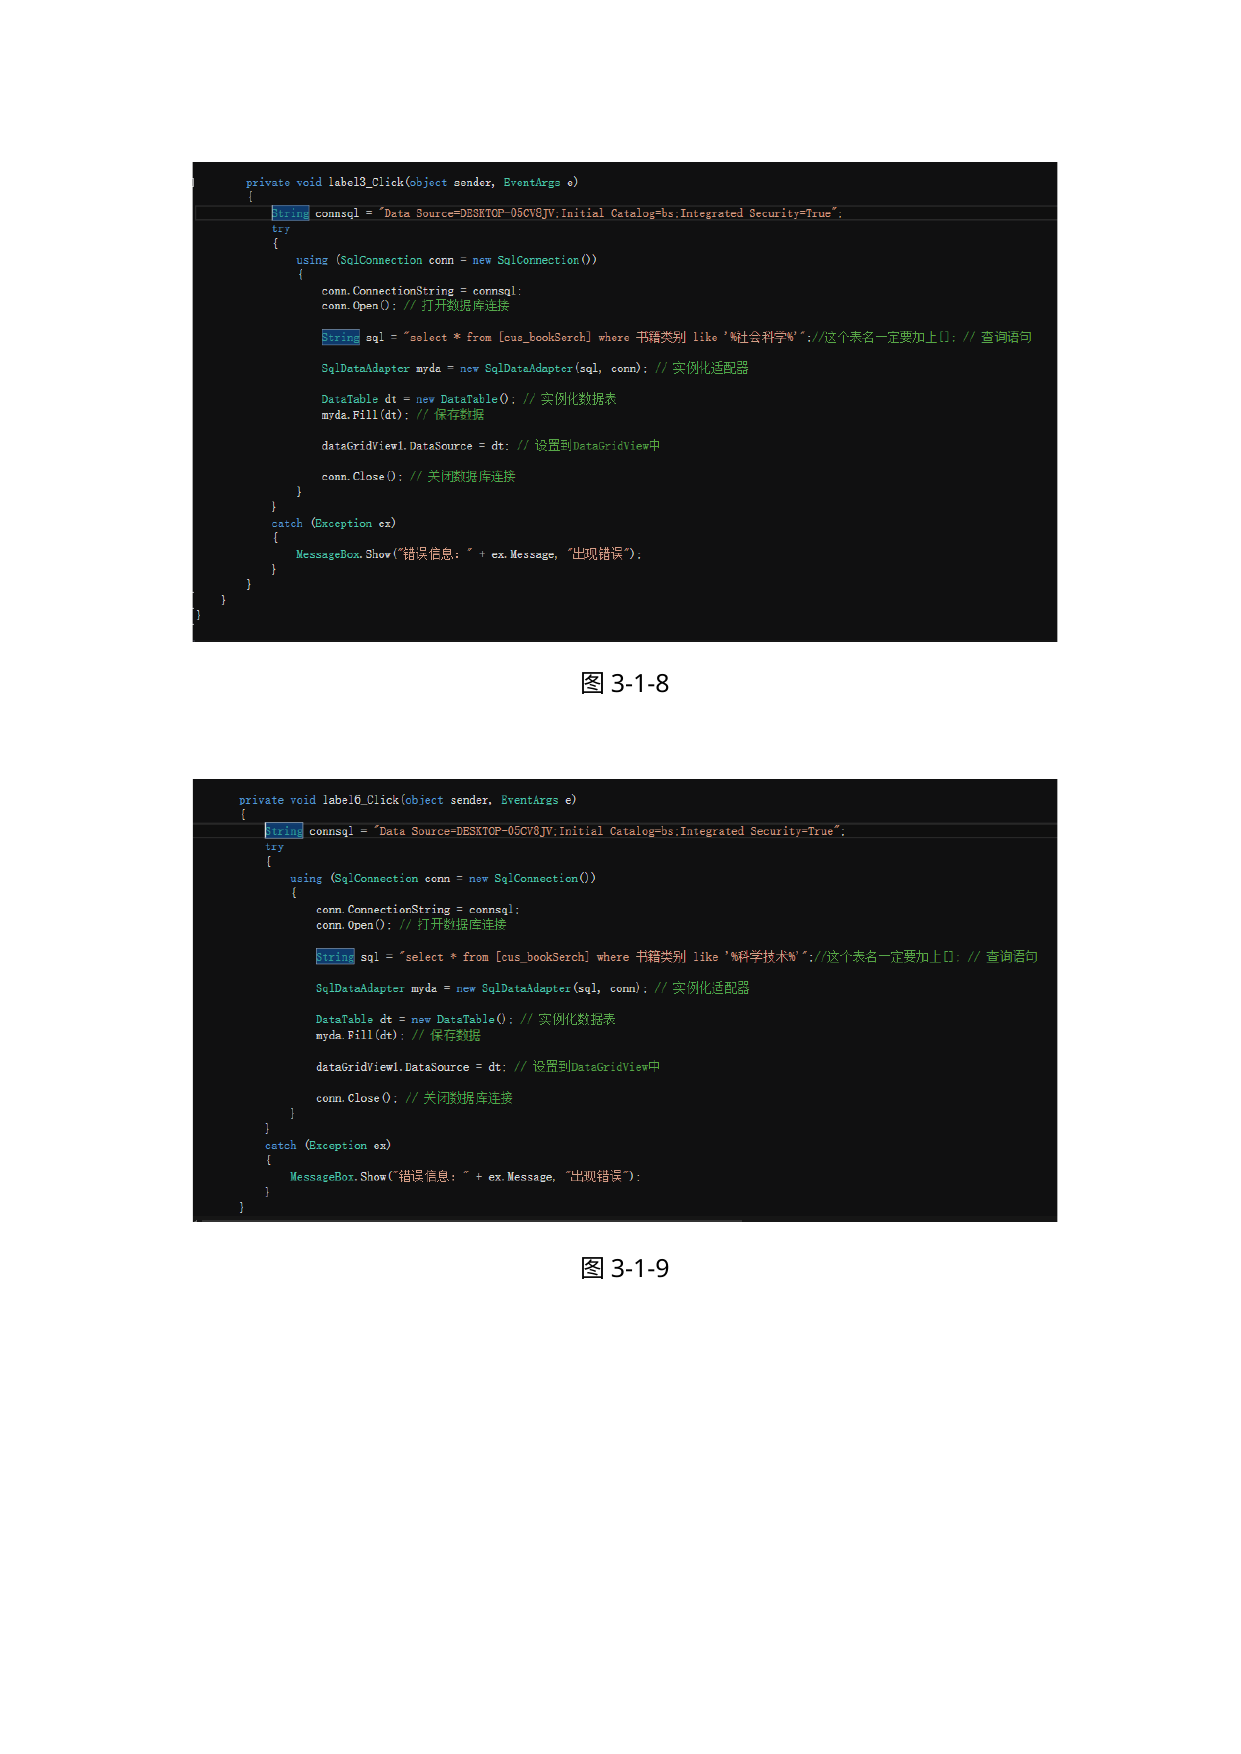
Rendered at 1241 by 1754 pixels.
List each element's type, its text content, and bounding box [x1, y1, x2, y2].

text 图3-1-8 [144, 649, 1106, 714]
picture [192, 162, 1058, 642]
text 图3-1-9 [144, 1234, 1106, 1299]
picture [192, 779, 1058, 1222]
